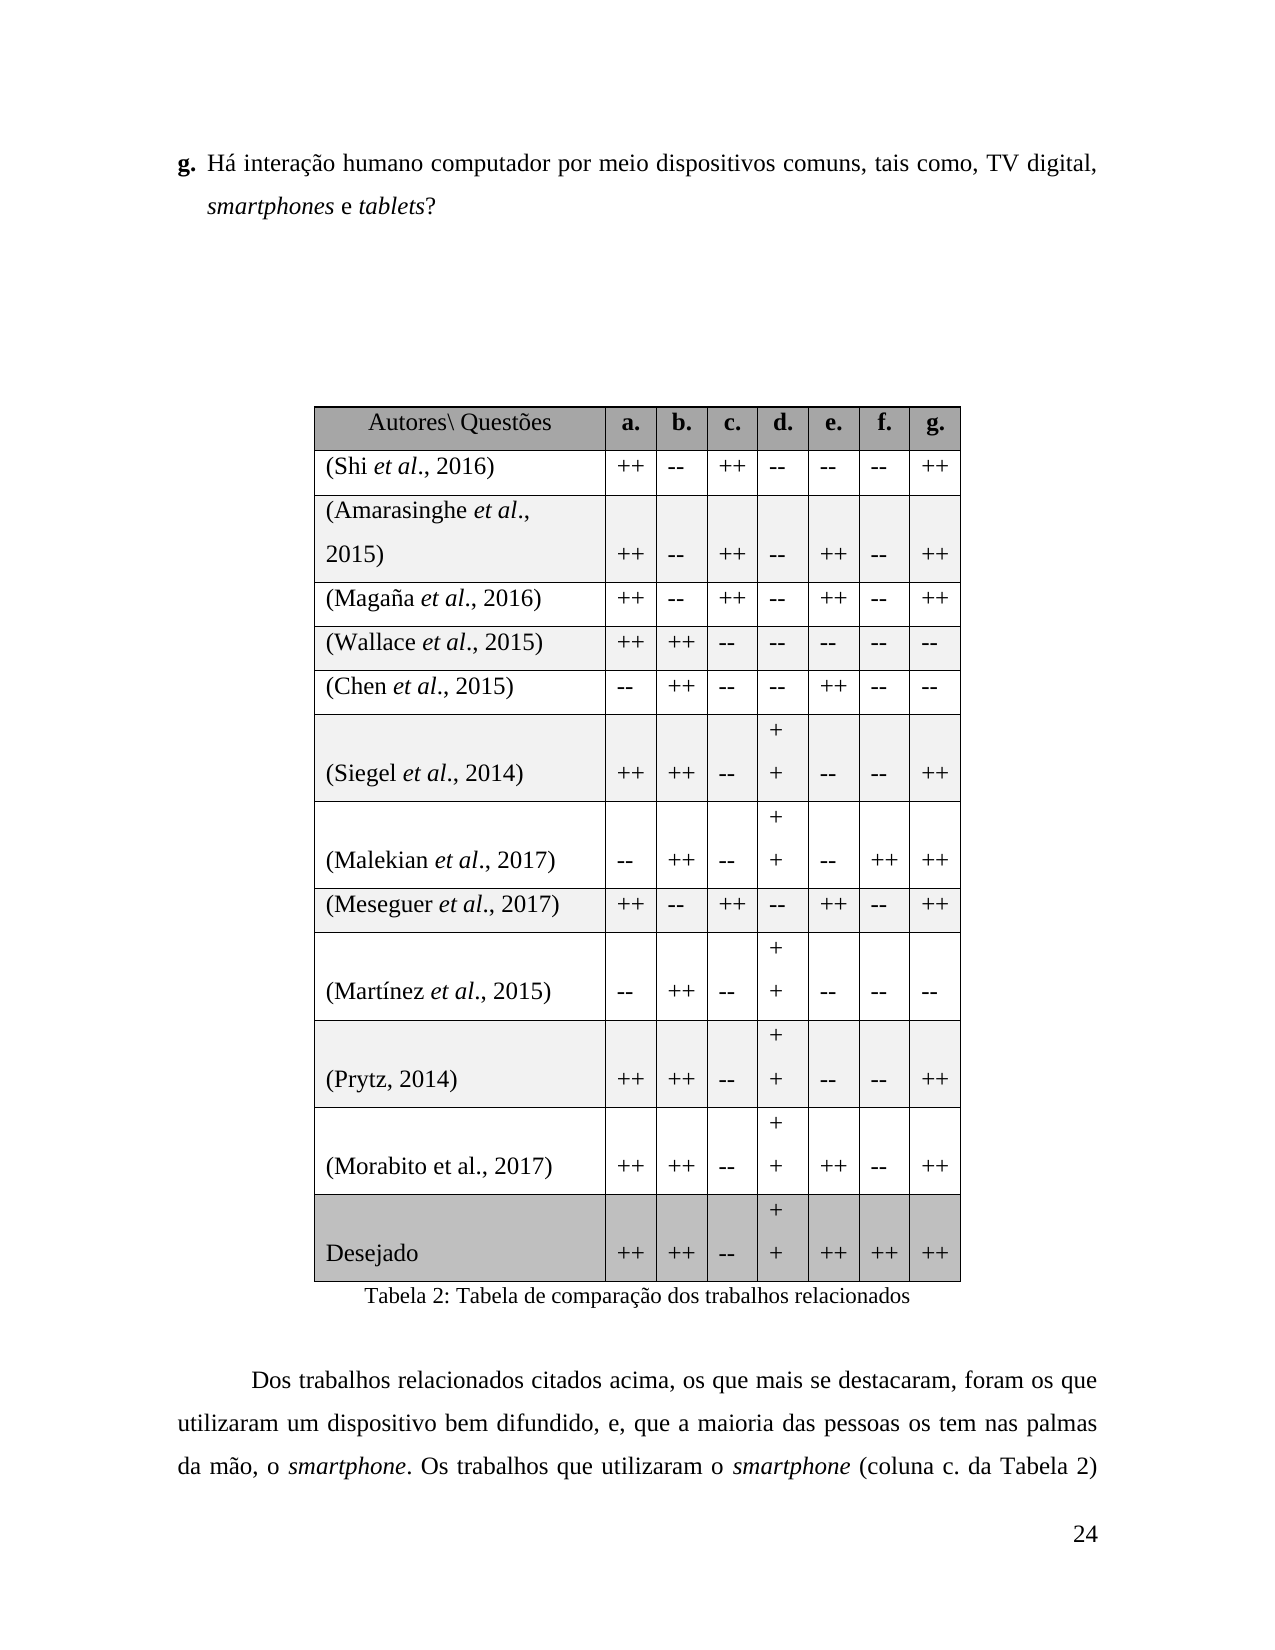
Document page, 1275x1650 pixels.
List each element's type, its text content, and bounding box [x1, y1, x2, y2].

table_cell ++ [809, 583, 859, 626]
table_cell ++ [809, 496, 859, 582]
table_cell -- [708, 1021, 757, 1107]
table_cell -- [860, 715, 909, 801]
table_cell ++ [708, 583, 757, 626]
table_cell (Wallace et al., 2015) [315, 627, 605, 670]
table_header d. [758, 408, 808, 450]
table_cell ++ [910, 802, 960, 888]
table_header f. [860, 408, 909, 450]
table_cell -- [860, 1021, 909, 1107]
table_cell -- [606, 802, 656, 888]
table_cell ++ [910, 451, 960, 494]
table_cell ++ [809, 671, 859, 714]
table_cell -- [910, 933, 960, 1019]
table_cell ++ [910, 1021, 960, 1107]
table_cell (Martínez et al., 2015) [315, 933, 605, 1019]
table_cell ++ [910, 715, 960, 801]
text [177, 1365, 1098, 1480]
table_cell (Chen et al., 2015) [315, 671, 605, 714]
table_cell ++ [657, 1021, 707, 1107]
table_cell -- [657, 889, 707, 932]
table_cell -- [809, 933, 859, 1019]
table_cell ++ [758, 1195, 808, 1281]
table_cell -- [860, 496, 909, 582]
table_cell Desejado [315, 1195, 605, 1281]
table_cell -- [860, 451, 909, 494]
text Tabela 2: Tabela de comparação dos trabalhos relacionados [177, 1282, 1098, 1308]
table_cell ++ [809, 889, 859, 932]
table_cell -- [809, 451, 859, 494]
table_cell (Meseguer et al., 2017) [315, 889, 605, 932]
table_cell ++ [606, 583, 656, 626]
table_cell ++ [606, 1108, 656, 1194]
table_cell ++ [657, 1195, 707, 1281]
table_cell -- [860, 671, 909, 714]
table_header b. [657, 408, 707, 450]
table_cell ++ [758, 1021, 808, 1107]
table_cell -- [657, 583, 707, 626]
table_cell ++ [657, 627, 707, 670]
table_cell ++ [708, 496, 757, 582]
table_cell ++ [758, 715, 808, 801]
table_cell -- [860, 933, 909, 1019]
table_cell ++ [910, 583, 960, 626]
table_cell -- [708, 1108, 757, 1194]
table_cell ++ [758, 802, 808, 888]
table_cell -- [708, 627, 757, 670]
table_cell ++ [657, 933, 707, 1019]
table_cell ++ [606, 496, 656, 582]
table_cell -- [758, 451, 808, 494]
table_cell -- [860, 889, 909, 932]
table_cell -- [657, 496, 707, 582]
table_cell -- [910, 671, 960, 714]
table_cell ++ [606, 451, 656, 494]
table_cell -- [809, 1021, 859, 1107]
table_cell ++ [860, 802, 909, 888]
table_cell -- [809, 627, 859, 670]
table_cell ++ [809, 1195, 859, 1281]
table_cell (Morabito et al., 2017) [315, 1108, 605, 1194]
table_header Autores\ Questões [315, 408, 605, 450]
table_cell ++ [657, 715, 707, 801]
table_cell ++ [657, 802, 707, 888]
table_cell (Prytz, 2014) [315, 1021, 605, 1107]
table_cell -- [708, 715, 757, 801]
table_cell ++ [708, 889, 757, 932]
table_cell -- [708, 933, 757, 1019]
table_cell ++ [910, 1195, 960, 1281]
table_cell ++ [657, 1108, 707, 1194]
table_cell -- [809, 715, 859, 801]
table_cell ++ [606, 889, 656, 932]
table_cell ++ [708, 451, 757, 494]
table_cell ++ [606, 1021, 656, 1107]
table_cell -- [758, 627, 808, 670]
table_header e. [809, 408, 859, 450]
table_cell -- [708, 1195, 757, 1281]
table_cell -- [860, 1108, 909, 1194]
table_cell ++ [606, 715, 656, 801]
table_cell (Shi et al., 2016) [315, 451, 605, 494]
table_cell ++ [606, 1195, 656, 1281]
table_cell -- [758, 583, 808, 626]
table_cell -- [910, 627, 960, 670]
table_cell ++ [657, 671, 707, 714]
table_cell -- [606, 933, 656, 1019]
table_cell ++ [758, 1108, 808, 1194]
table_cell ++ [860, 1195, 909, 1281]
table_cell ++ [809, 1108, 859, 1194]
table_cell (Siegel et al., 2014) [315, 715, 605, 801]
table_cell ++ [758, 933, 808, 1019]
table_cell (Magaña et al., 2016) [315, 583, 605, 626]
table_cell -- [708, 802, 757, 888]
table_cell ++ [606, 627, 656, 670]
table_cell -- [860, 627, 909, 670]
table_header a. [606, 408, 656, 450]
table_cell -- [758, 671, 808, 714]
table_cell ++ [910, 889, 960, 932]
table_cell (Amarasinghe et al., 2015) [315, 496, 605, 582]
table_cell -- [606, 671, 656, 714]
table_cell -- [758, 496, 808, 582]
table_cell (Malekian et al., 2017) [315, 802, 605, 888]
table_header g. [910, 408, 960, 450]
list Há interação humano computador por meio dispositivos comuns, tais como, TV digital, smartphones e tablets? [177, 148, 1098, 219]
table_cell -- [809, 802, 859, 888]
table_cell ++ [910, 1108, 960, 1194]
table_cell -- [657, 451, 707, 494]
table_header c. [708, 408, 757, 450]
table_cell -- [758, 889, 808, 932]
table_cell -- [860, 583, 909, 626]
table_cell -- [708, 671, 757, 714]
table_cell ++ [910, 496, 960, 582]
